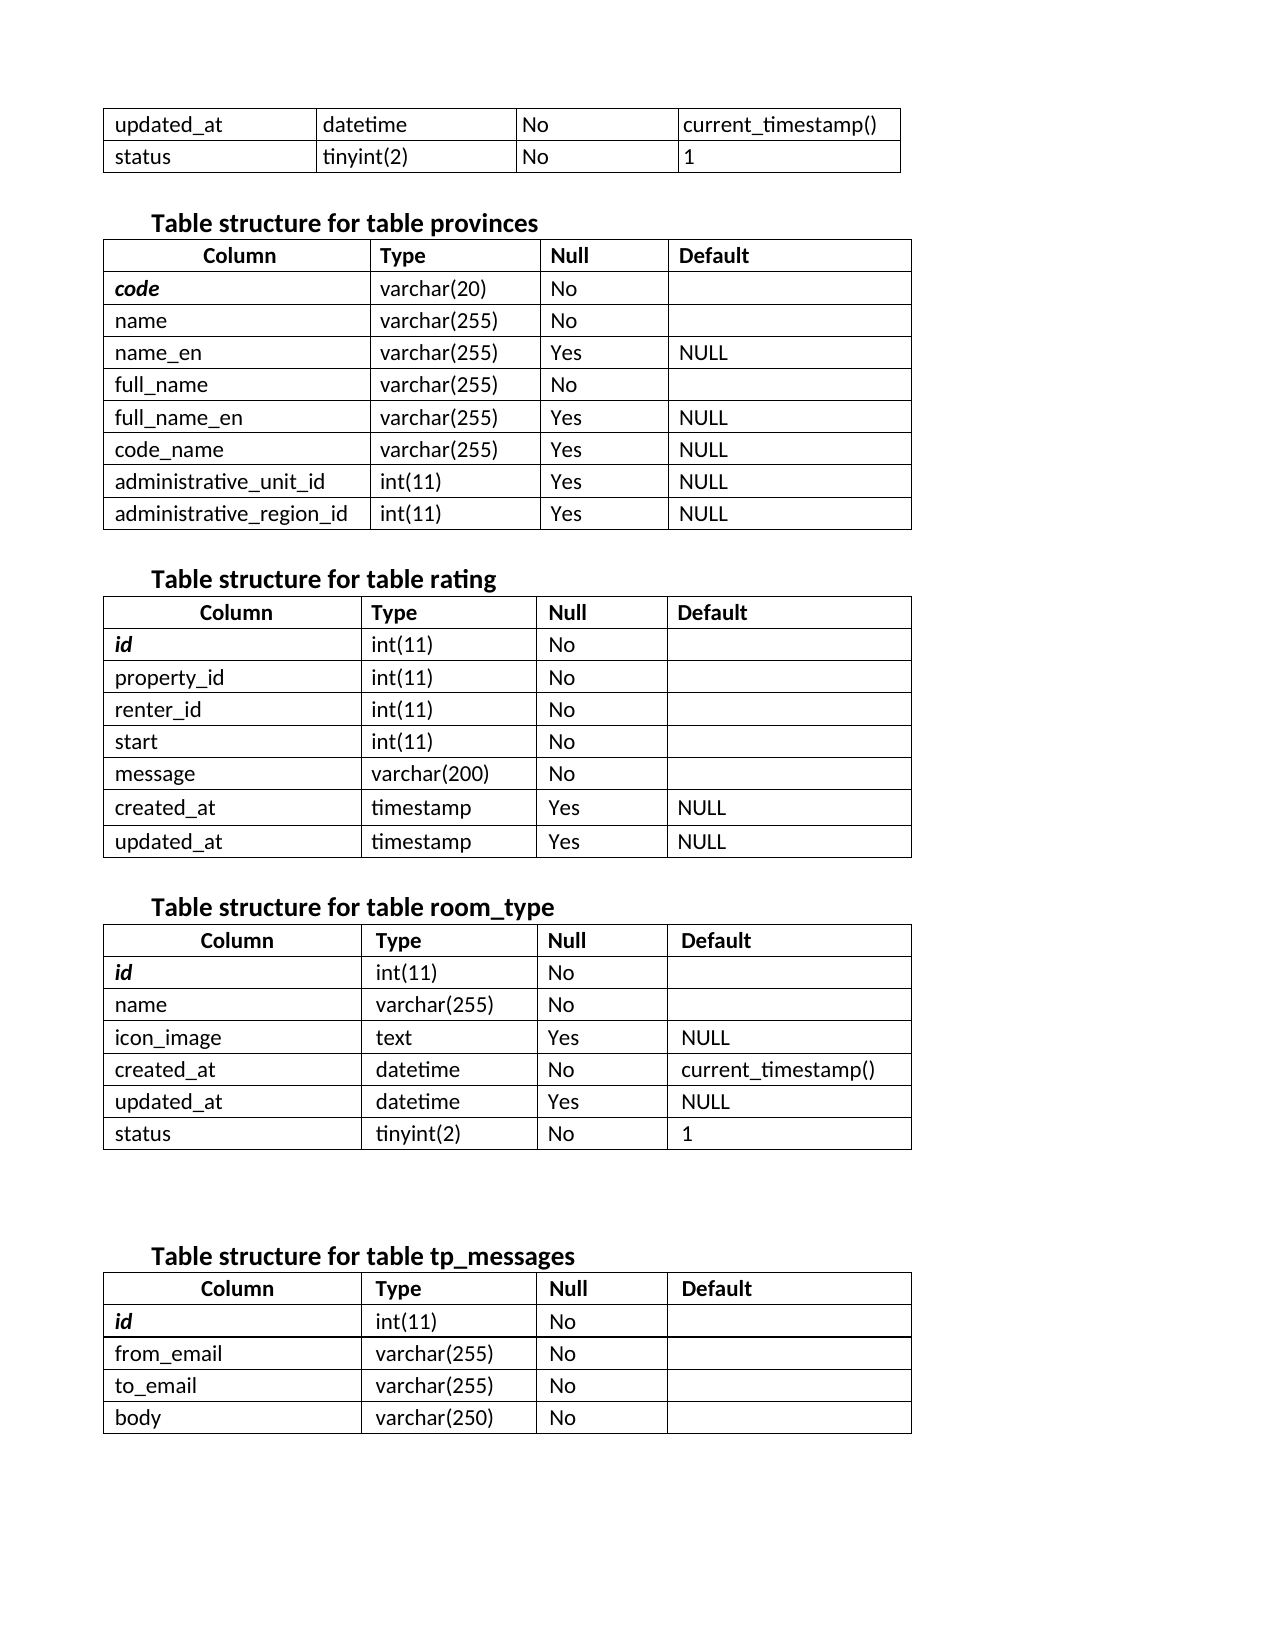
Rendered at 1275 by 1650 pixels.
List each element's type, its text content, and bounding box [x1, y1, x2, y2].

table_cell Yes [541, 433, 668, 464]
table_cell Yes [541, 498, 668, 529]
table_cell int(11) [371, 465, 540, 497]
table_cell NULL [668, 790, 911, 824]
table_cell full_name_en [104, 401, 370, 432]
table_header Null [537, 1273, 667, 1304]
table_cell NULL [668, 826, 911, 857]
subtitle Table structure for table tp_messages [151, 1239, 1114, 1272]
table_cell varchar(20) [371, 272, 540, 303]
table_cell [668, 661, 911, 692]
table_cell [669, 305, 911, 336]
table_cell No [537, 758, 667, 789]
table_header Column [104, 1273, 361, 1304]
table_cell [668, 629, 911, 660]
table_cell [668, 989, 911, 1020]
table_cell No [517, 141, 678, 172]
table_cell timestamp [362, 790, 536, 824]
table_cell varchar(255) [371, 401, 540, 432]
table_cell int(11) [362, 726, 536, 757]
table_cell datetime [362, 1086, 537, 1117]
subtitle Table structure for table provinces [151, 206, 1114, 239]
table_cell status [104, 1118, 361, 1149]
table_cell NULL [669, 433, 911, 464]
table_header Type [371, 240, 540, 271]
table_cell created_at [104, 790, 361, 824]
table_cell No [538, 1118, 667, 1149]
table_cell to_email [104, 1370, 361, 1401]
table_cell Yes [541, 401, 668, 432]
table_cell code [104, 272, 370, 303]
table_cell No [541, 272, 668, 303]
table_cell varchar(200) [362, 758, 536, 789]
table_cell tinyint(2) [362, 1118, 537, 1149]
table_cell [669, 272, 911, 303]
table_cell varchar(255) [371, 369, 540, 400]
table_cell full_name [104, 369, 370, 400]
table_cell [668, 1370, 911, 1401]
table_cell timestamp [362, 826, 536, 857]
table_cell text [362, 1021, 537, 1052]
table_cell NULL [669, 401, 911, 432]
table_header Null [541, 240, 668, 271]
table_cell status [104, 141, 316, 172]
table_cell int(11) [371, 498, 540, 529]
table_cell name [104, 989, 361, 1020]
table_cell No [541, 305, 668, 336]
table_cell Yes [537, 790, 667, 824]
table_cell [668, 758, 911, 789]
table_cell property_id [104, 661, 361, 692]
table_cell varchar(255) [362, 989, 537, 1020]
table_header Null [537, 597, 667, 628]
table_cell NULL [668, 1021, 911, 1052]
table_cell administrative_region_id [104, 498, 370, 529]
table_cell icon_image [104, 1021, 361, 1052]
table_cell updated_at [104, 826, 361, 857]
table_header Type [362, 1273, 536, 1304]
table_cell [668, 957, 911, 988]
table_cell No [517, 109, 678, 140]
table_cell renter_id [104, 693, 361, 724]
table_cell No [537, 629, 667, 660]
table_header Type [362, 597, 536, 628]
table_header Null [538, 925, 667, 956]
table_cell updated_at [104, 1086, 361, 1117]
table_cell Yes [537, 826, 667, 857]
table_cell int(11) [362, 693, 536, 724]
table_cell No [538, 957, 667, 988]
table_header Column [104, 240, 370, 271]
table_cell [668, 1305, 911, 1336]
table_header Default [669, 240, 911, 271]
table_cell 1 [679, 141, 900, 172]
table_cell No [537, 661, 667, 692]
table_cell [668, 693, 911, 724]
table_cell [668, 1402, 911, 1433]
table_cell datetime [362, 1054, 537, 1084]
table_cell varchar(255) [371, 433, 540, 464]
table_cell NULL [669, 498, 911, 529]
table_cell NULL [668, 1086, 911, 1117]
table_cell varchar(255) [362, 1370, 536, 1401]
table_header Type [362, 925, 537, 956]
table_cell No [538, 989, 667, 1020]
table_header Default [668, 1273, 911, 1304]
table_cell Yes [538, 1086, 667, 1117]
table_cell current_timestamp() [679, 109, 900, 140]
table_cell [668, 1338, 911, 1368]
subtitle Table structure for table rating [151, 563, 1114, 596]
table_header Default [668, 597, 911, 628]
table_cell code_name [104, 433, 370, 464]
table_cell No [537, 1402, 667, 1433]
table_cell updated_at [104, 109, 316, 140]
table_header Default [668, 925, 911, 956]
table_cell body [104, 1402, 361, 1433]
table_cell id [104, 957, 361, 988]
table_cell No [537, 693, 667, 724]
table_cell varchar(255) [362, 1338, 536, 1368]
table_cell No [537, 1305, 667, 1336]
table_cell current_timestamp() [668, 1054, 911, 1084]
table_cell message [104, 758, 361, 789]
table_cell No [537, 1370, 667, 1401]
table_cell int(11) [362, 661, 536, 692]
table_header Column [104, 597, 361, 628]
table_cell int(11) [362, 957, 537, 988]
table_cell name [104, 305, 370, 336]
table_cell [668, 726, 911, 757]
table_cell varchar(255) [371, 337, 540, 368]
table_cell NULL [669, 337, 911, 368]
table_cell [669, 369, 911, 400]
table_cell name_en [104, 337, 370, 368]
table_cell id [104, 629, 361, 660]
table_cell administrative_unit_id [104, 465, 370, 497]
table_cell NULL [669, 465, 911, 497]
table_cell No [538, 1054, 667, 1084]
table_cell Yes [541, 337, 668, 368]
table_cell from_email [104, 1338, 361, 1368]
table_cell int(11) [362, 1305, 536, 1336]
table_cell 1 [668, 1118, 911, 1149]
table_cell Yes [538, 1021, 667, 1052]
table_cell varchar(255) [371, 305, 540, 336]
table_cell datetime [317, 109, 516, 140]
table_cell No [541, 369, 668, 400]
table_cell No [537, 726, 667, 757]
table_cell created_at [104, 1054, 361, 1084]
table_cell id [104, 1305, 361, 1336]
table_cell start [104, 726, 361, 757]
table_header Column [104, 925, 361, 956]
table_cell Yes [541, 465, 668, 497]
subtitle Table structure for table room_type [151, 891, 1114, 924]
table_cell No [537, 1338, 667, 1368]
table_cell int(11) [362, 629, 536, 660]
table_cell tinyint(2) [317, 141, 516, 172]
table_cell varchar(250) [362, 1402, 536, 1433]
